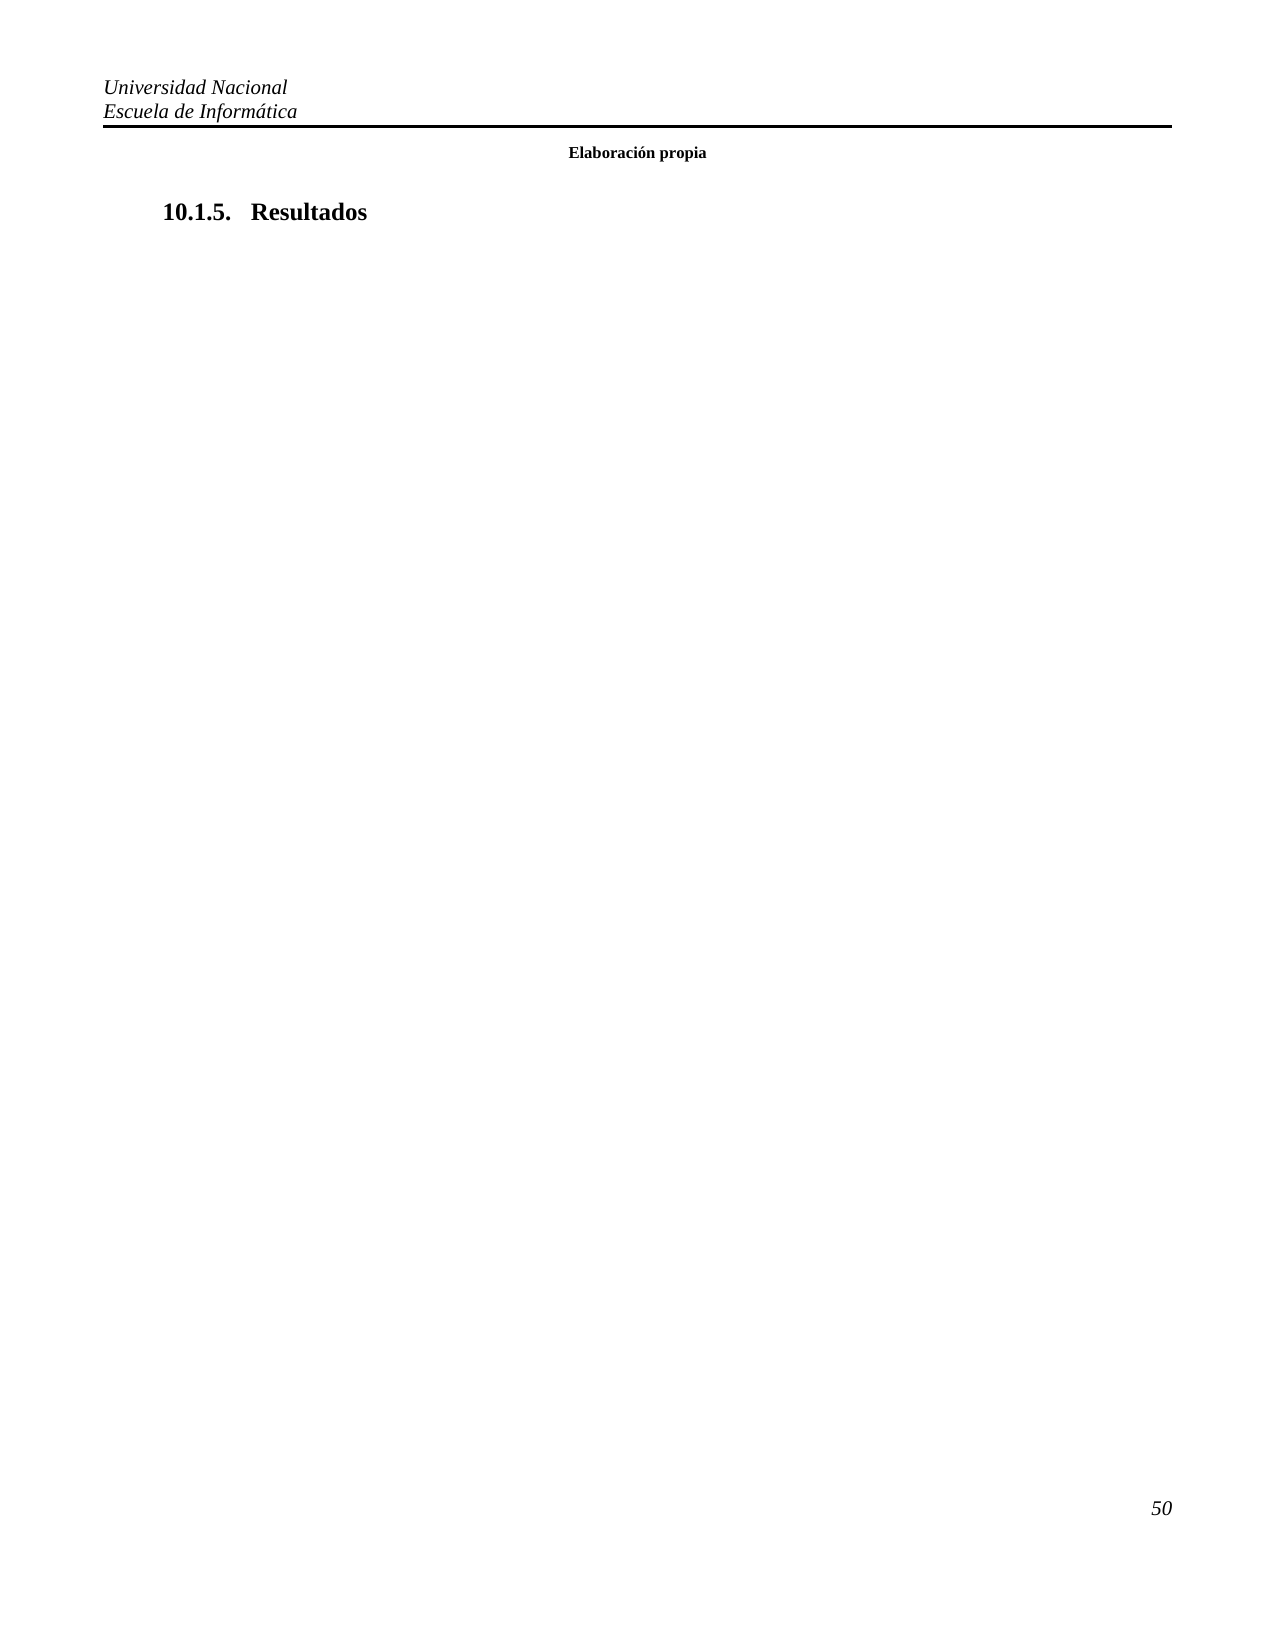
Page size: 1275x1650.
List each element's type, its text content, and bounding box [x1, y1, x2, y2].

text Elaboración propia [103, 143, 1172, 162]
text Resultados [162, 197, 1172, 226]
